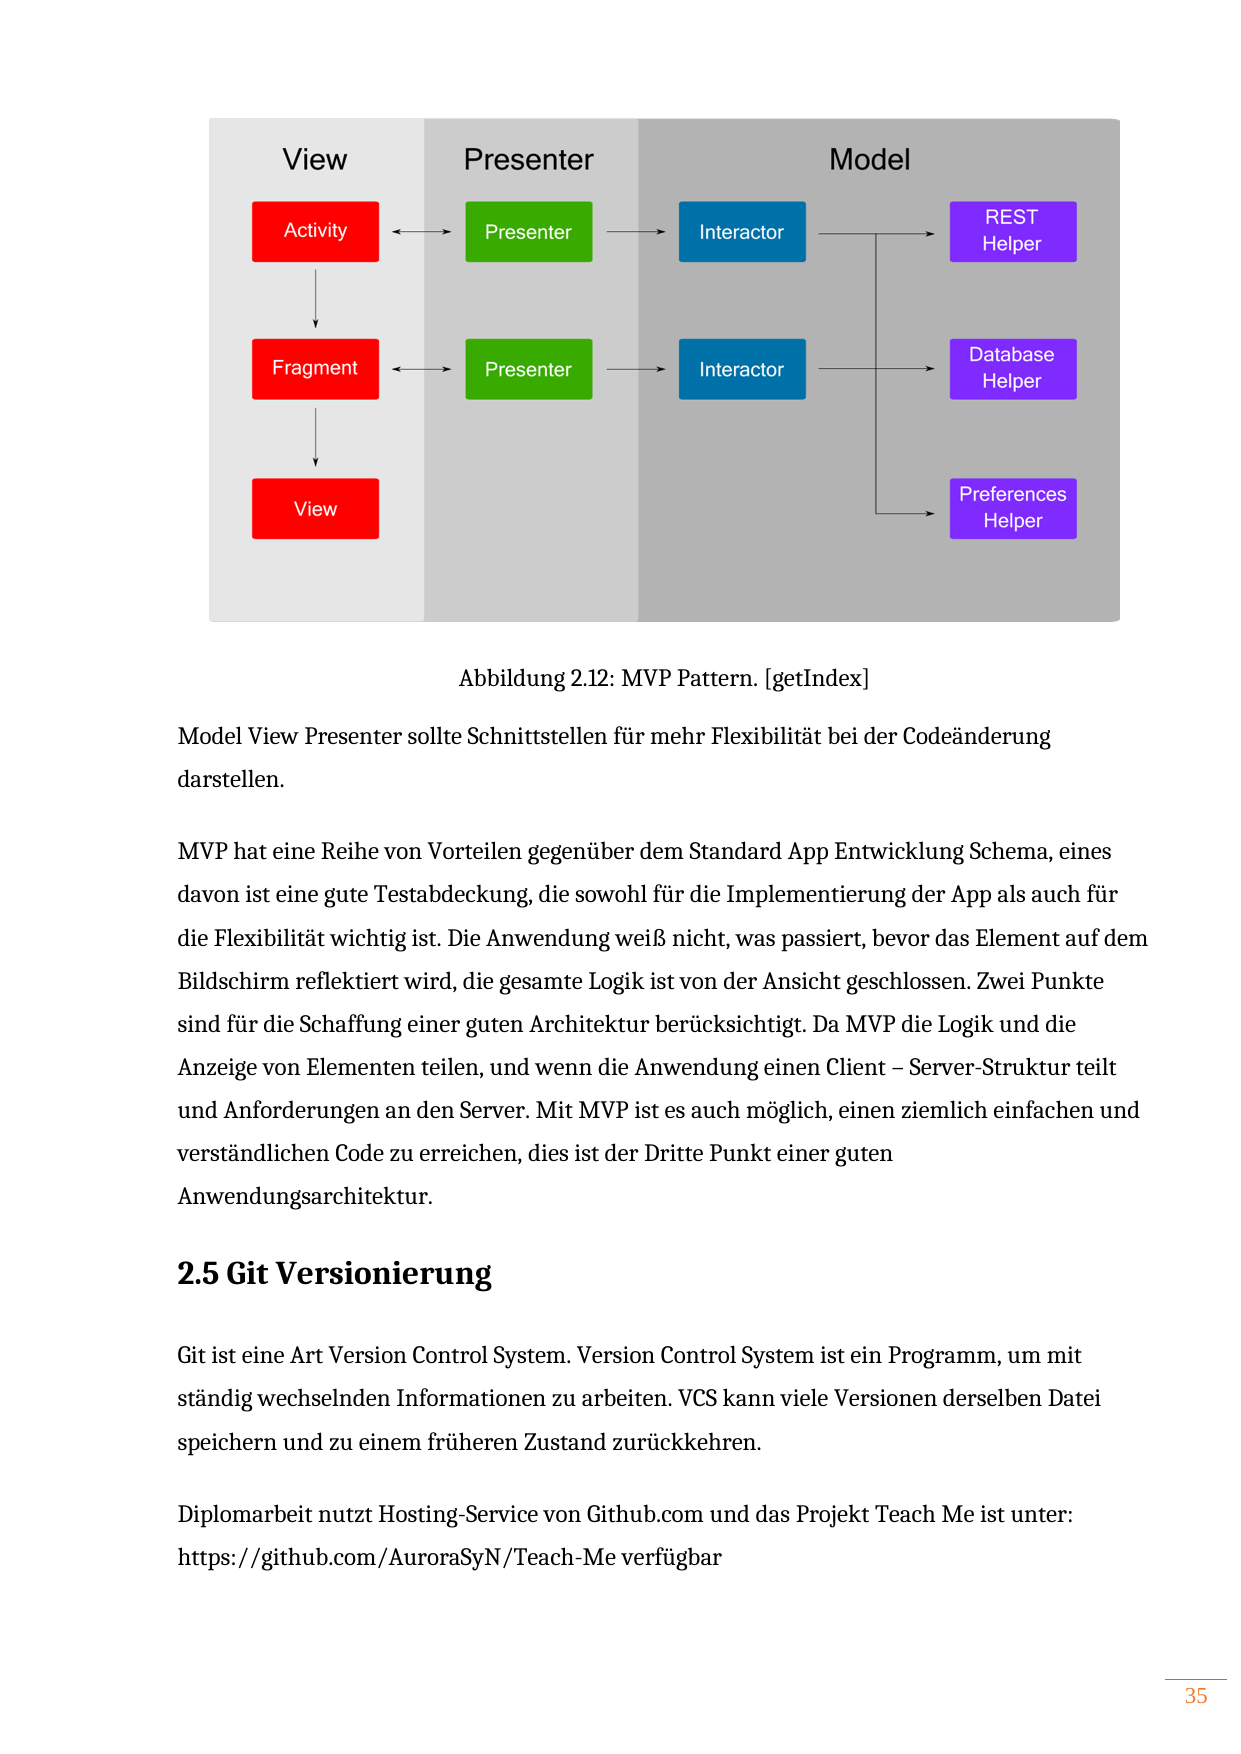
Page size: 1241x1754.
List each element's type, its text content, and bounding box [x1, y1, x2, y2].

picture [209, 118, 1120, 622]
text Model View Presenter sollte Schnittstellen für mehr Flexibilität bei der Codeänderung darstellen. [177, 722, 1152, 794]
text MVP hat eine Reihe von Vorteilen gegenüber dem Standard App Entwicklung Schema, eines davon ist eine gute Testabdeckung, die sowohl für die Implementierung der App als auch für die Flexibilität wichtig ist. Die Anwendung weiß nicht, was passiert, bevor das Element auf dem Bildschirm reflektiert wird, die gesamte Logik ist von der Ansicht geschlossen. Zwei Punkte sind für die Schaffung einer guten Architektur berücksichtigt. Da MVP die Logik und die Anzeige von Elementen teilen, und wenn die Anwendung einen Client – Server-Struktur teilt und Anforderungen an den Server. Mit MVP ist es auch möglich, einen ziemlich einfachen und verständlichen Code zu erreichen, dies ist der Dritte Punkt einer guten Anwendungsarchitektur. [177, 837, 1152, 1211]
text Diplomarbeit nutzt Hosting-Service von Github.com und das Projekt Teach Me ist unter: https://github.com/AuroraSyN/Teach-Me verfügbar [177, 1500, 1152, 1572]
subtitle 2.5 Git Versionierung [177, 1254, 1152, 1293]
text Git ist eine Art Version Control System. Version Control System ist ein Programm, um mit ständig wechselnden Informationen zu arbeiten. VCS kann viele Versionen derselben Datei speichern und zu einem früheren Zustand zurückkehren. [177, 1341, 1152, 1456]
